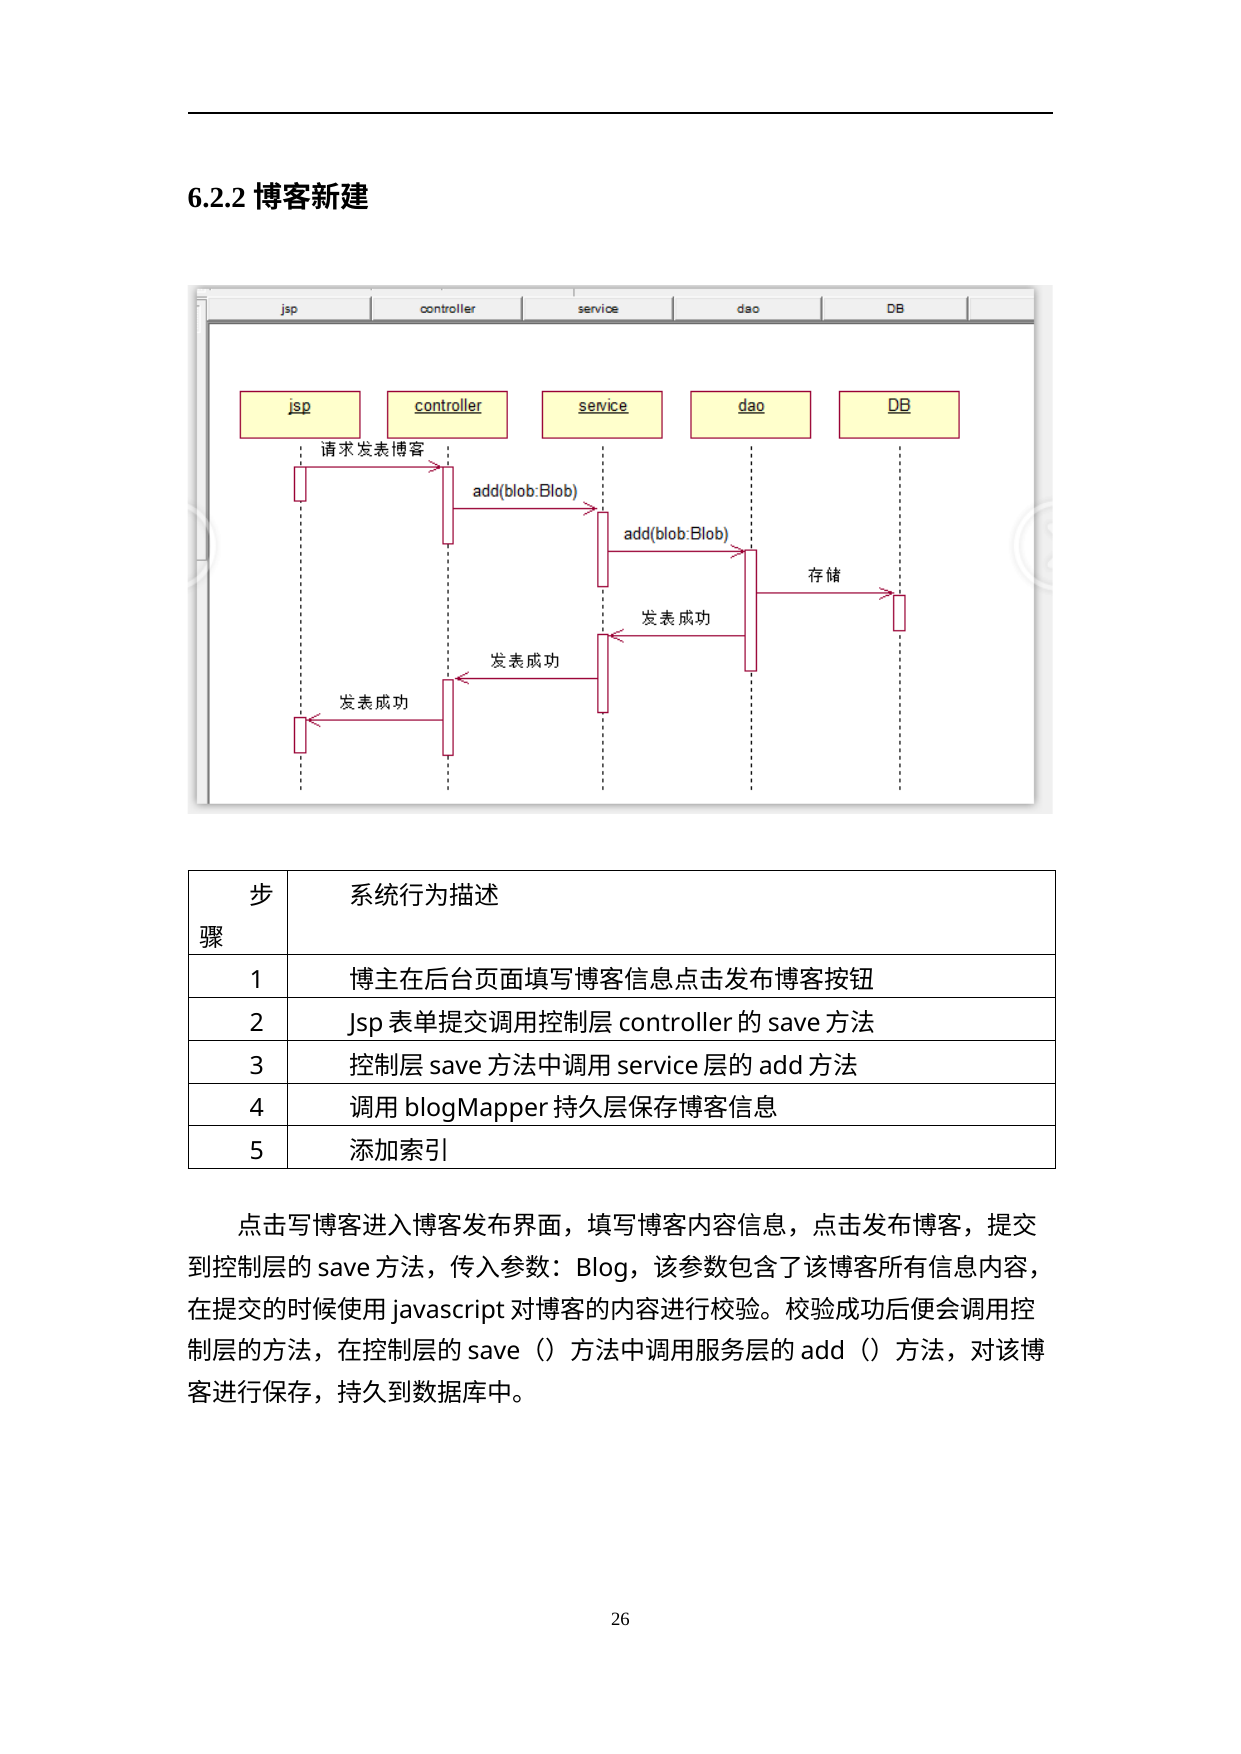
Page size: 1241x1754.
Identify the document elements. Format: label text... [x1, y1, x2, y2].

table_cell 5 [189, 1126, 287, 1168]
table_header 步骤 [189, 871, 287, 954]
picture [187, 285, 1053, 814]
table_cell 调用blogMapper持久层保存博客信息 [288, 1084, 1055, 1125]
table_cell 添加索引 [288, 1126, 1055, 1168]
table_cell 控制层save方法中调用service层的add方法 [288, 1041, 1055, 1082]
table_cell 1 [189, 955, 287, 997]
table_header 系统行为描述 [288, 871, 1055, 954]
table_cell 3 [189, 1041, 287, 1082]
table_cell 4 [189, 1084, 287, 1125]
table_cell Jsp表单提交调用控制层controller的save方法 [288, 998, 1055, 1040]
text 点击写博客进入博客发布界面，填写博客内容信息，点击发布博客，提交到控制层的save方法，传入参数：Blog，该参数包含了该博客所有信息内容，在提交的时候使用javascript对博客的内容进行校验。校验成功后便会调用控制层的方法，在控制层的save（）方法中调用服务层的add（）方法，对该博客进行保存，持久到数据库中。 [187, 1201, 1053, 1410]
table_cell 2 [189, 998, 287, 1040]
table_cell 博主在后台页面填写博客信息点击发布博客按钮 [288, 955, 1055, 997]
subtitle 6.2.2 博客新建 [187, 162, 1053, 227]
